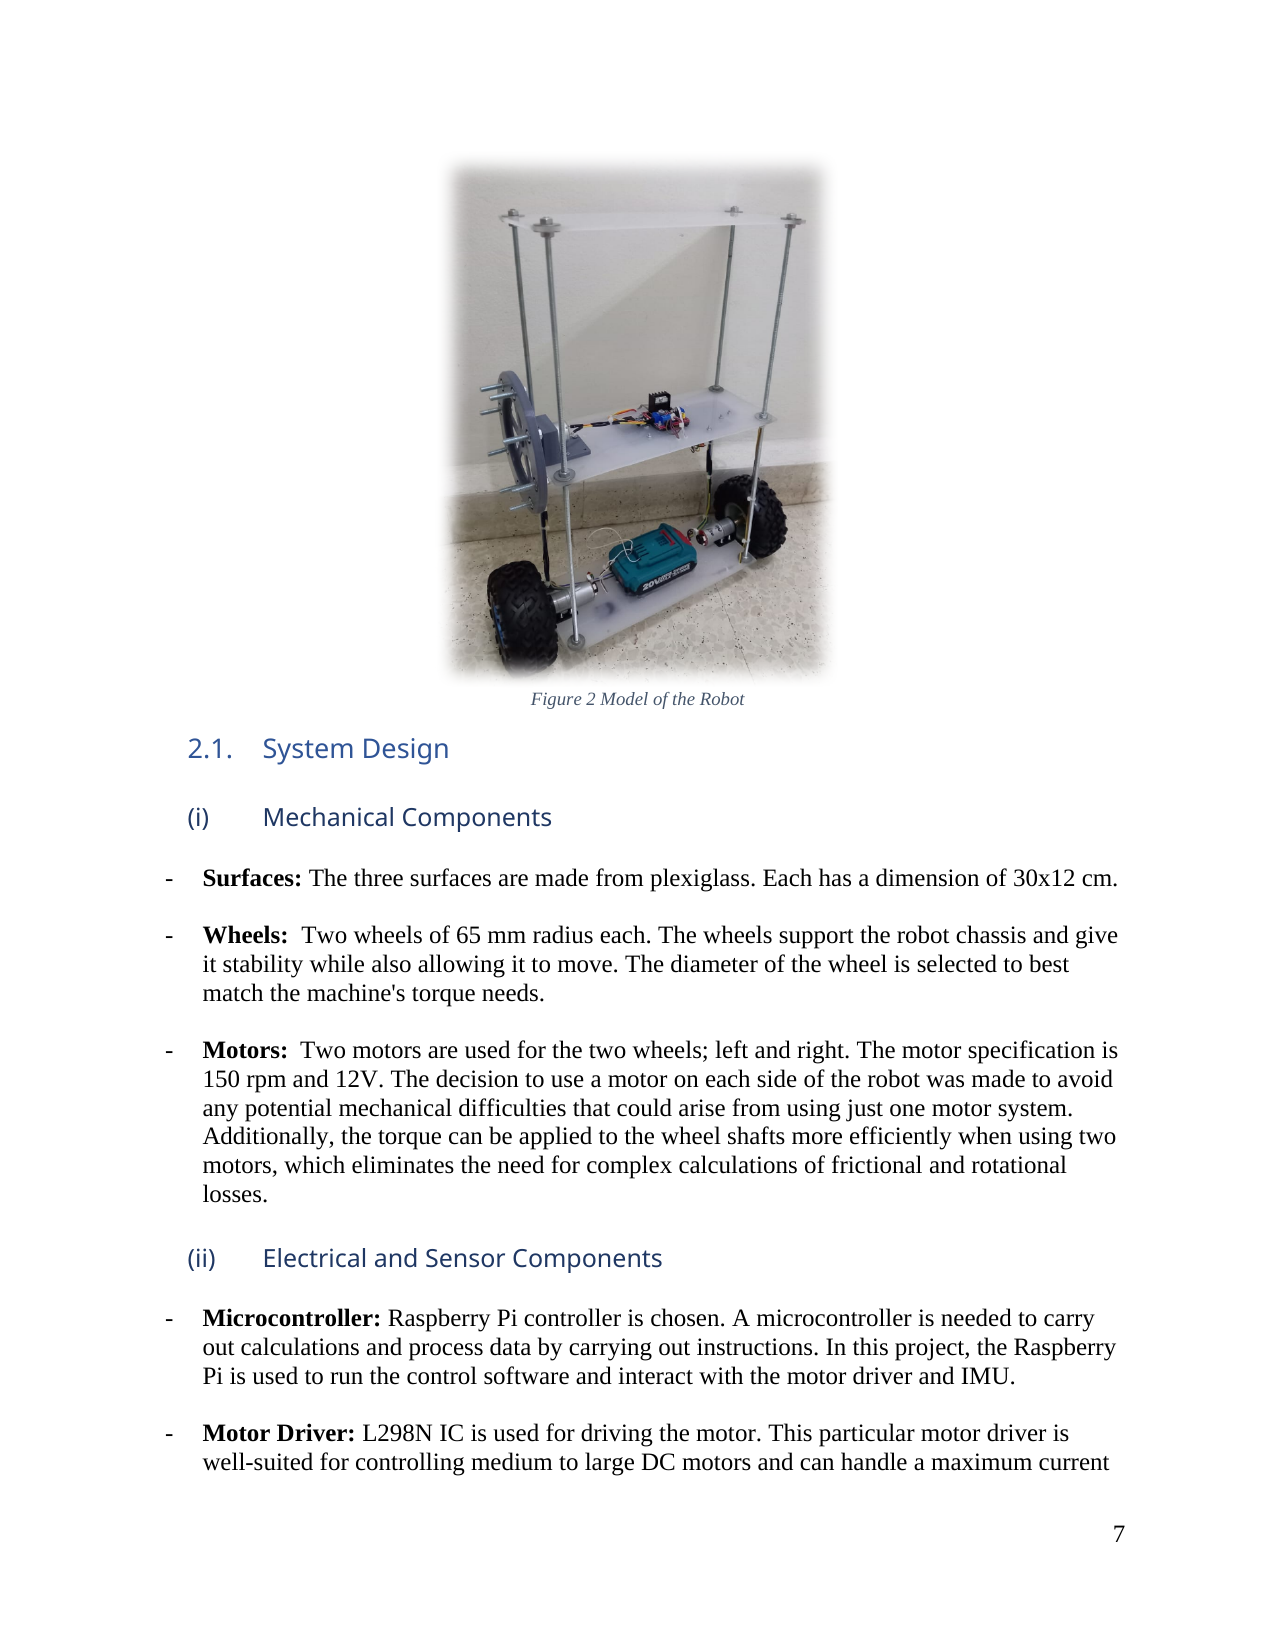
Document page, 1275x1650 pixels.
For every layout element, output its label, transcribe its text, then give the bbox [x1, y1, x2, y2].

list Wheels: Two wheels of 65 mm radius each. The wheels support the robot chassis and give it stability while also allowing it to move. The diameter of the wheel is selected to best match the machine's torque needs. [165, 920, 1125, 1006]
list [165, 1418, 1125, 1476]
list Surfaces: The three surfaces are made from plexiglass. Each has a dimension of 30x12 cm. [165, 863, 1125, 891]
subtitle System Design [187, 730, 1125, 767]
subtitle Mechanical Components [187, 800, 1125, 834]
list Motors: Two motors are used for the two wheels; left and right. The motor specification is 150 rpm and 12V. The decision to use a motor on each side of the robot was made to avoid any potential mechanical difficulties that could arise from using just one motor system. Additionally, the torque can be applied to the wheel shafts more efficiently when using two motors, which eliminates the need for complex calculations of frictional and rotational losses. [165, 1035, 1125, 1208]
picture [465, 179, 810, 659]
subtitle Electrical and Sensor Components [187, 1241, 1125, 1274]
list Microcontroller: Raspberry Pi controller is chosen. A microcontroller is needed to carry out calculations and process data by carrying out instructions. In this project, the Raspberry Pi is used to run the control software and interact with the motor driver and IMU. [165, 1303, 1125, 1389]
